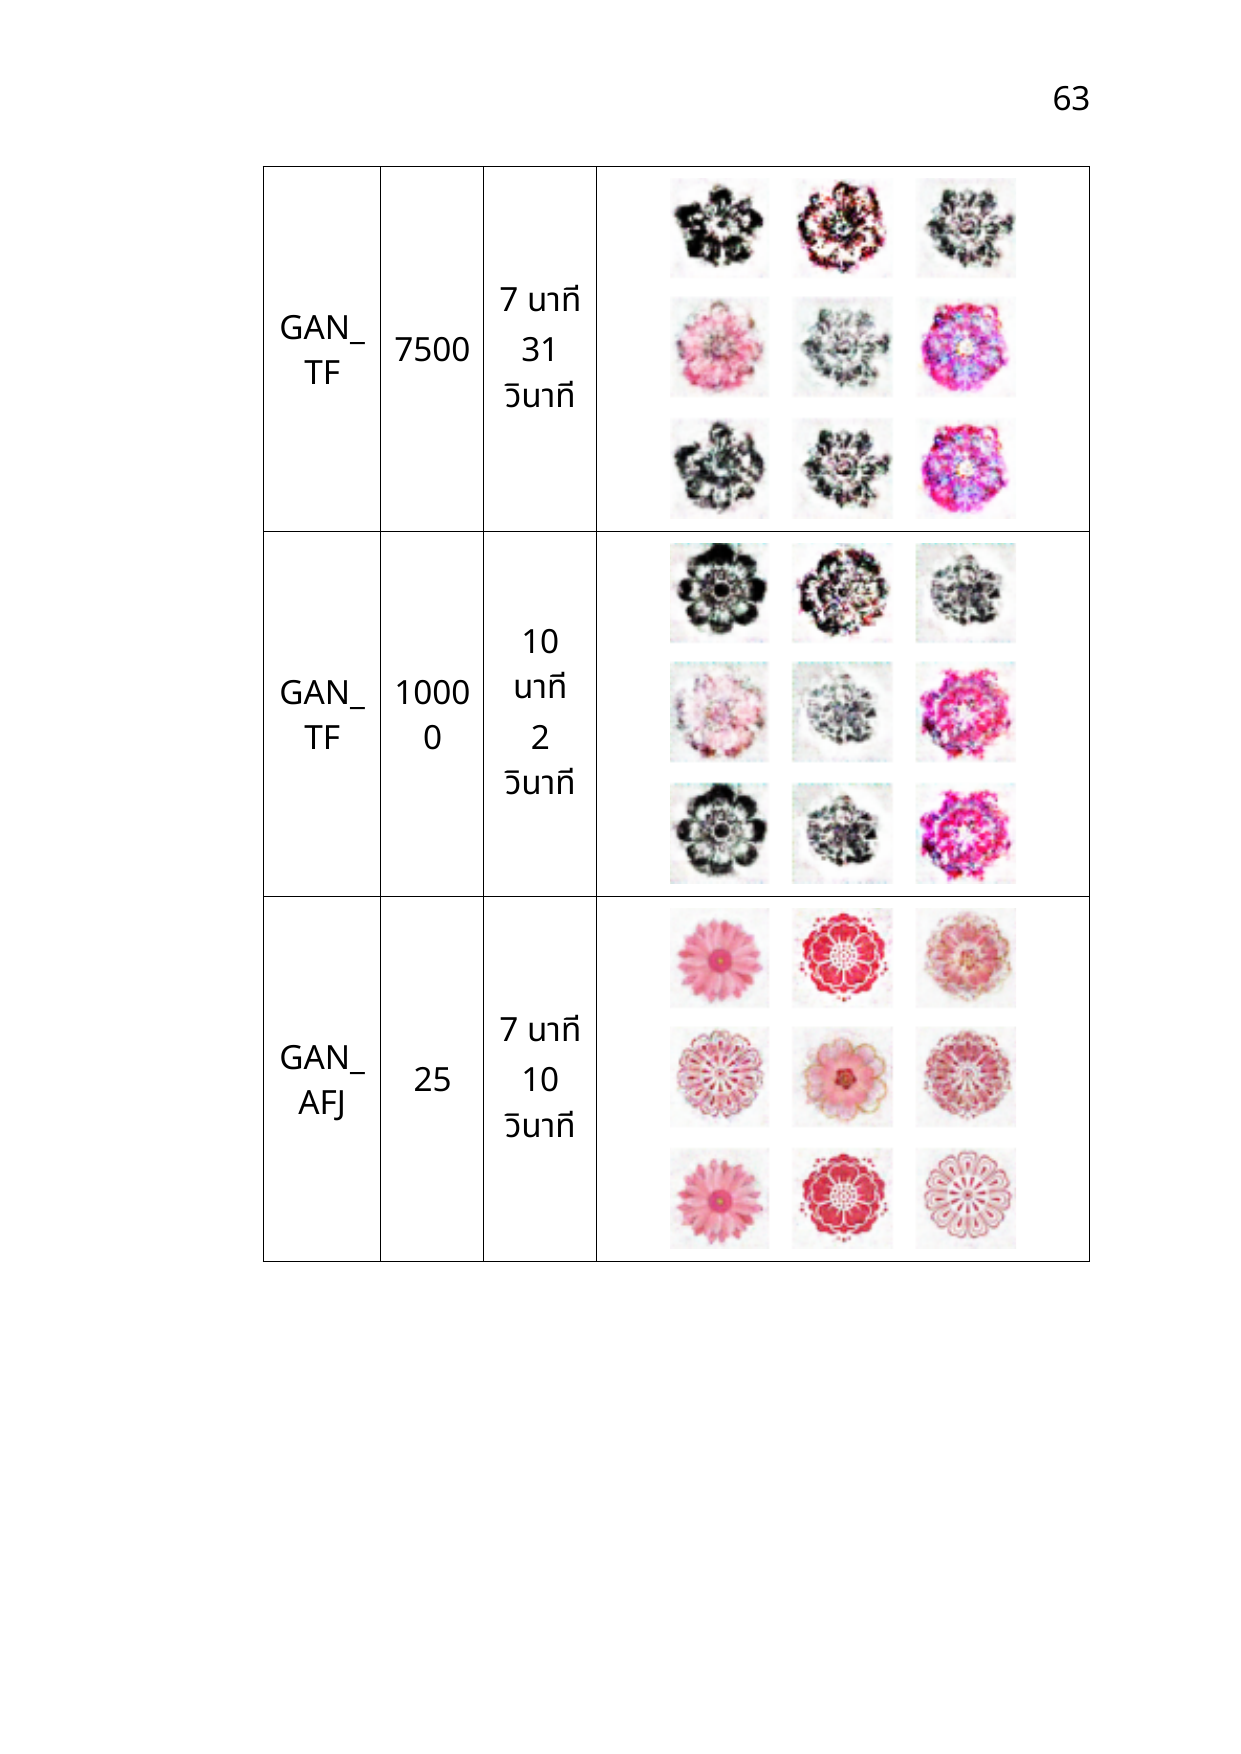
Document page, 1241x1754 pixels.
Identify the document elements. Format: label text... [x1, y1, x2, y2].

table_cell 10 นาที 2 วินาที [484, 532, 596, 896]
picture [670, 908, 1017, 1249]
picture [670, 178, 1017, 519]
table_cell 7 นาที 31 วินาที [484, 167, 596, 531]
table_cell [597, 532, 1089, 896]
table_cell 7500 [381, 167, 483, 531]
table_cell [597, 897, 1089, 1261]
table_cell GAN_TF [264, 532, 380, 896]
table_cell 10000 [381, 532, 483, 896]
table_cell 7 นาที 10 วินาที [484, 897, 596, 1261]
picture [670, 543, 1017, 884]
table_cell GAN_AFJ [264, 897, 380, 1261]
table_cell 25 [381, 897, 483, 1261]
table_cell [597, 167, 1089, 531]
table_cell GAN_TF [264, 167, 380, 531]
